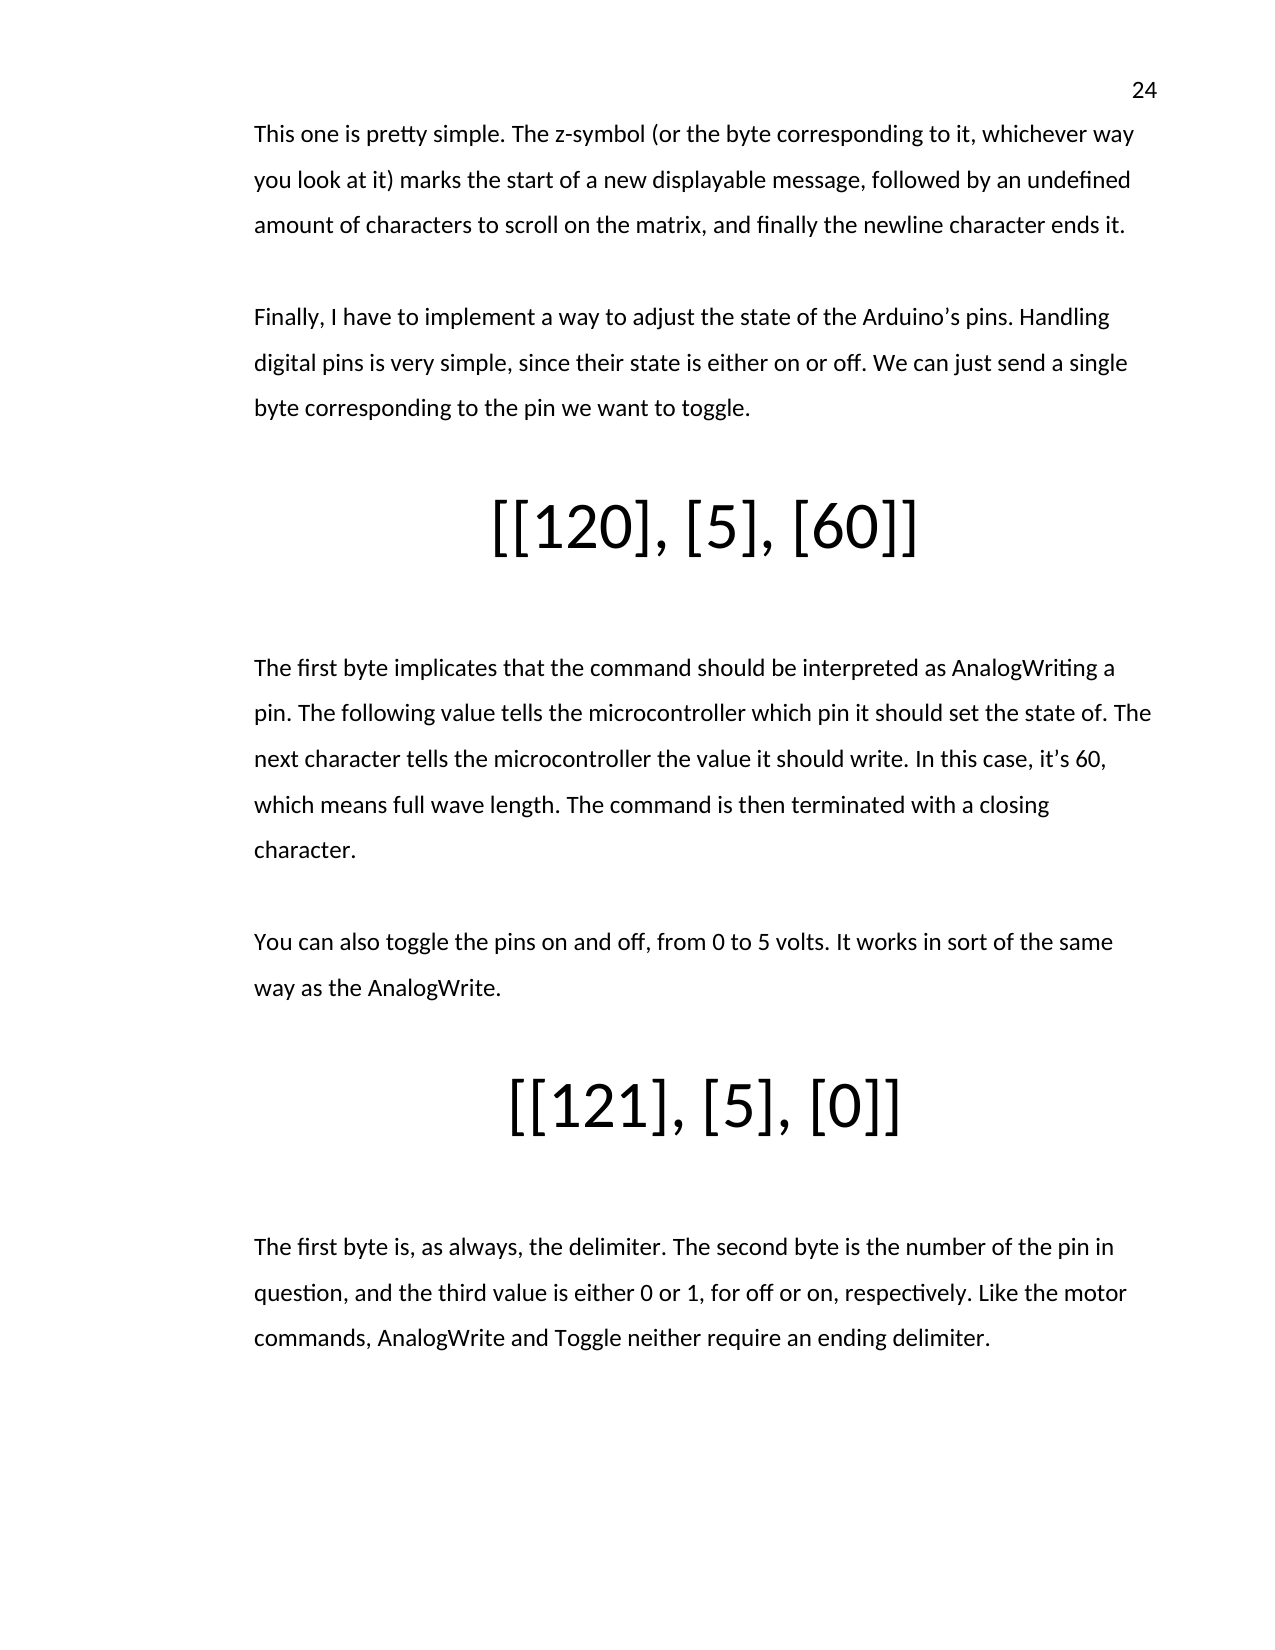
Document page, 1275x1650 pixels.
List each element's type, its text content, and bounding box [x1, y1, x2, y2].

text [[121], [5], [0]] [254, 1063, 1157, 1144]
text The first byte is, as always, the delimiter. The second byte is the number of the pin in question, and the third value is either 0 or 1, for off or on, respectively. Like the motor commands, AnalogWrite and Toggle neither require an ending delimiter. [254, 1231, 1157, 1353]
text The first byte implicates that the command should be interpreted as AnalogWriting a pin. The following value tells the microcontroller which pin it should set the state of. The next character tells the microcontroller the value it should write. In this case, it’s 60, which means full wave length. The command is then terminated with a closing character. [254, 652, 1157, 865]
text [[120], [5], [60]] [254, 484, 1157, 565]
text You can also toggle the pins on and off, from 0 to 5 volts. It works in sort of the same way as the AnalogWrite. [254, 926, 1157, 1002]
text This one is pretty simple. The z-symbol (or the byte corresponding to it, whichever way you look at it) marks the start of a new displayable message, followed by an undefined amount of characters to scroll on the matrix, and finally the newline character ends it. [254, 118, 1157, 240]
text Finally, I have to implement a way to adjust the state of the Arduino’s pins. Handling digital pins is very simple, since their state is either on or off. We can just send a single byte corresponding to the pin we want to toggle. [254, 301, 1157, 423]
